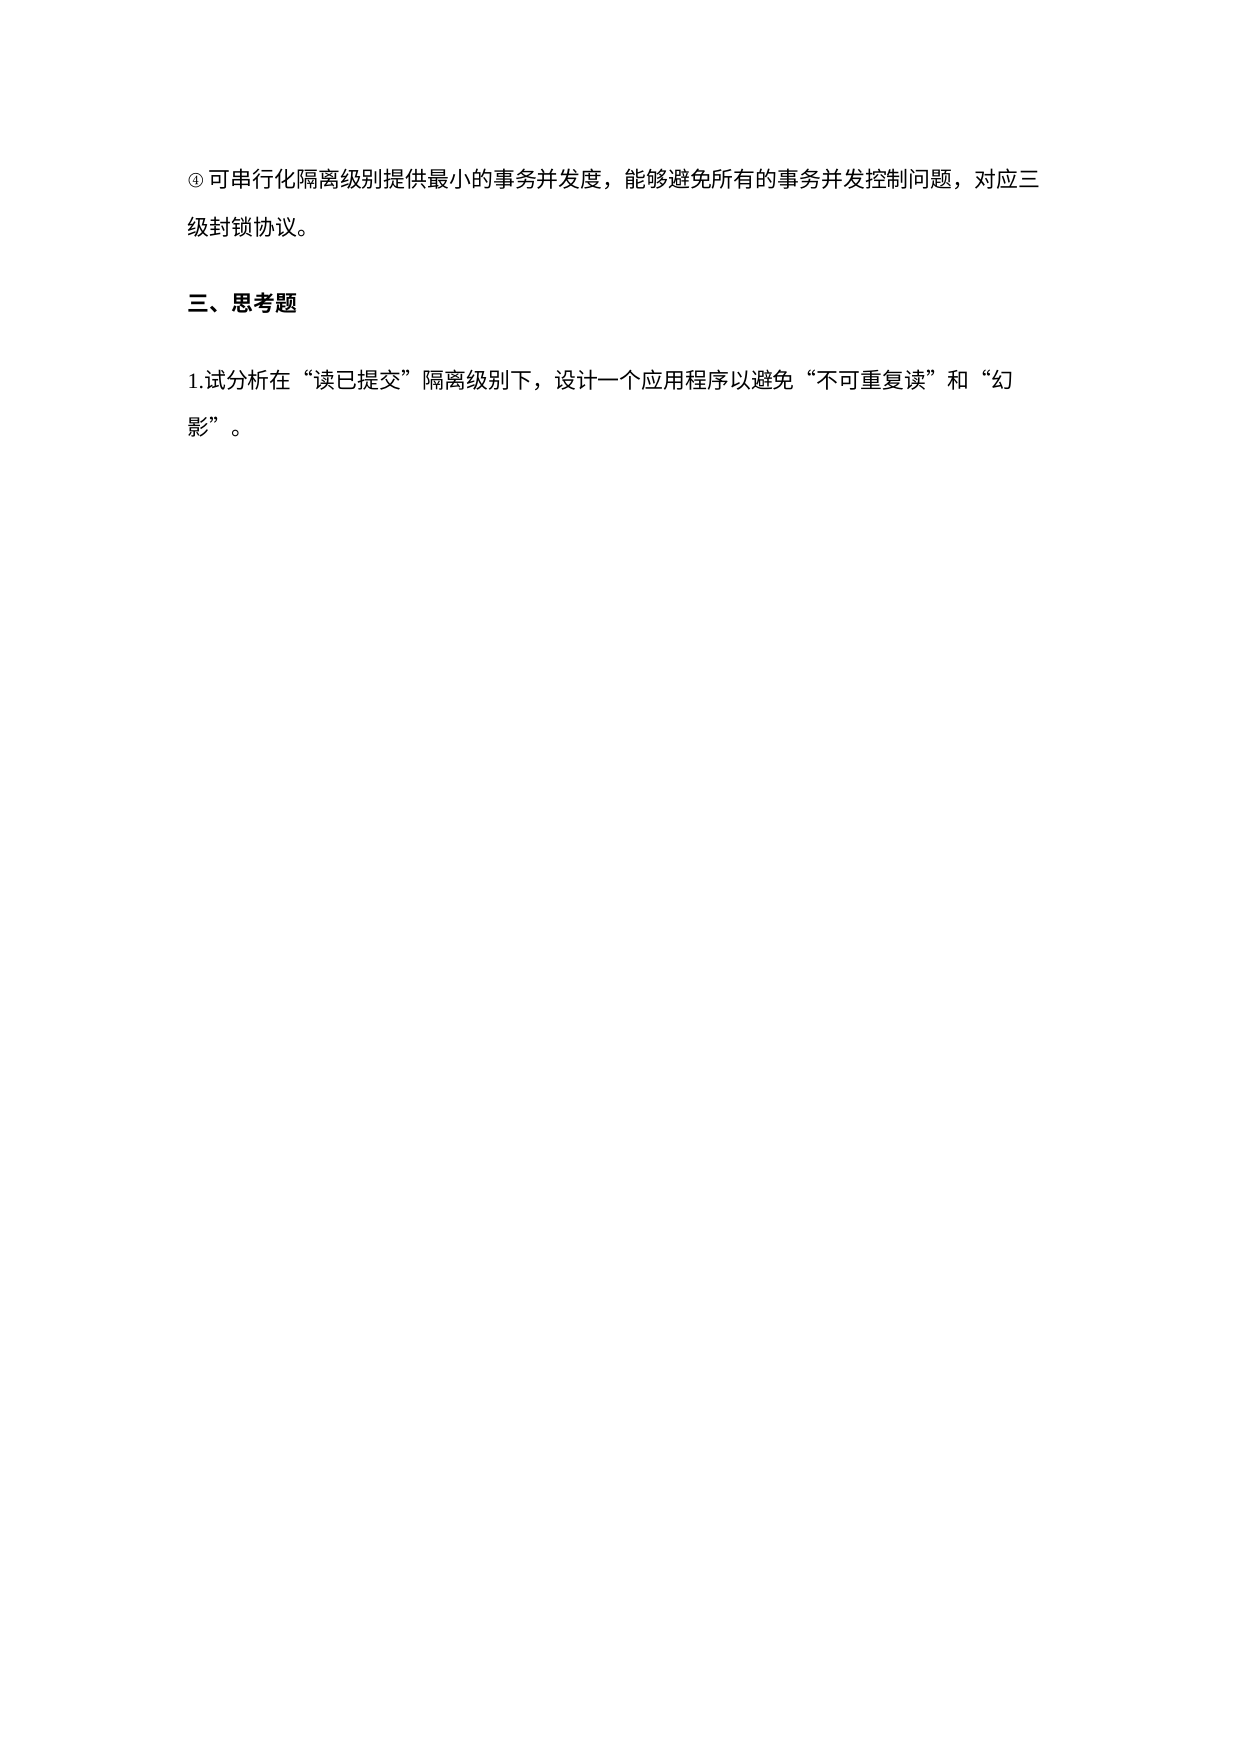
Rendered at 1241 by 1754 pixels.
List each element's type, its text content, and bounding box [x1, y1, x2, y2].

text ④可串行化隔离级别提供最小的事务并发度，能够避免所有的事务并发控制问题，对应三级封锁协议。 [187, 162, 1053, 241]
text 三、思考题 [187, 286, 1053, 318]
text 1.试分析在“读已提交”隔离级别下，设计一个应用程序以避免“不可重复读”和“幻影”。 [187, 363, 1053, 442]
